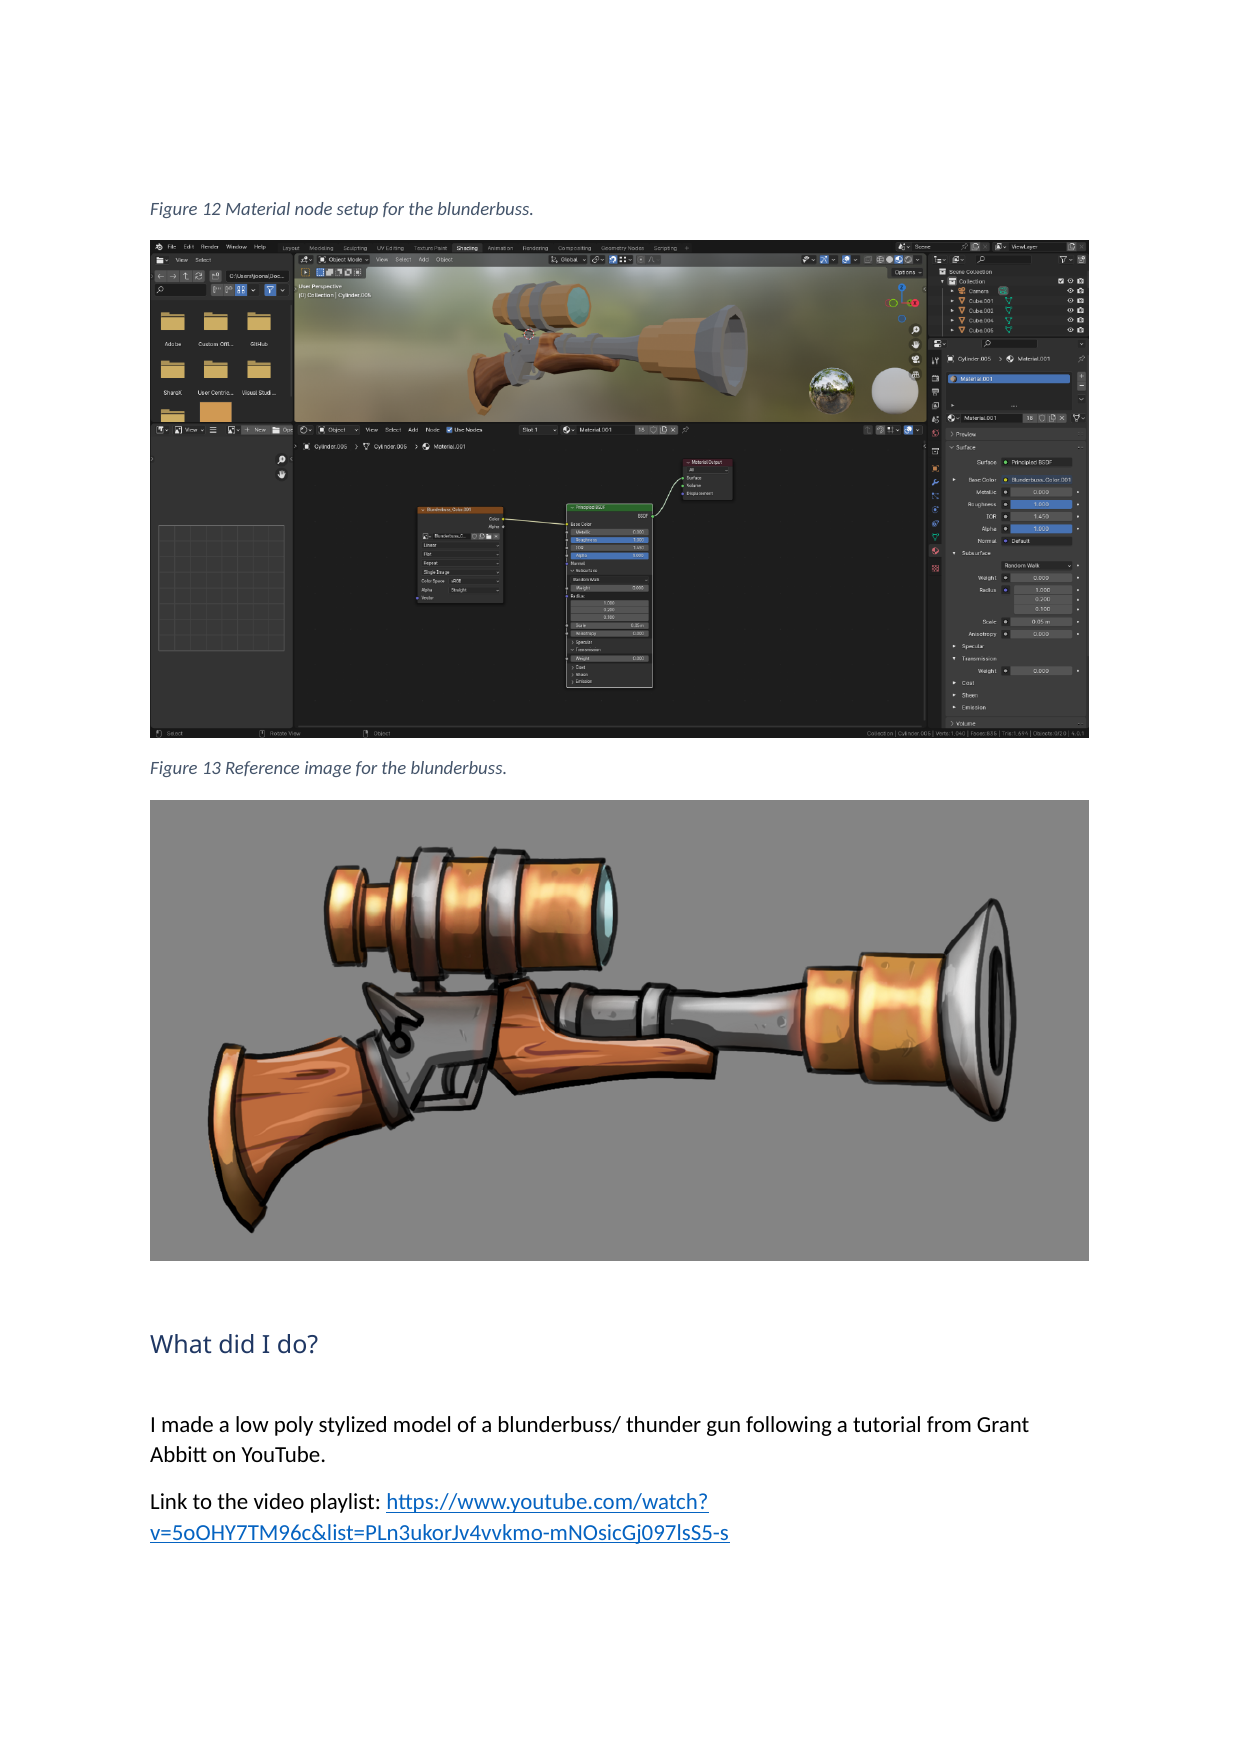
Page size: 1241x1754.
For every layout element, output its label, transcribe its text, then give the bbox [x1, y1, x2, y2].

picture [150, 240, 1089, 738]
subtitle What did I do? [150, 1327, 1090, 1361]
text I made a low poly stylized model of a blunderbuss/ thunder gun following a tutorial from Grant Abbitt on YouTube. [150, 1410, 1090, 1469]
text Link to the video playlist: https://www.youtube.com/watch?v=5oOHY7TM96c&list=PLn3ukorJv4vvkmo-mNOsicGj097lsS5-s [150, 1487, 1090, 1546]
picture [150, 800, 1089, 1261]
